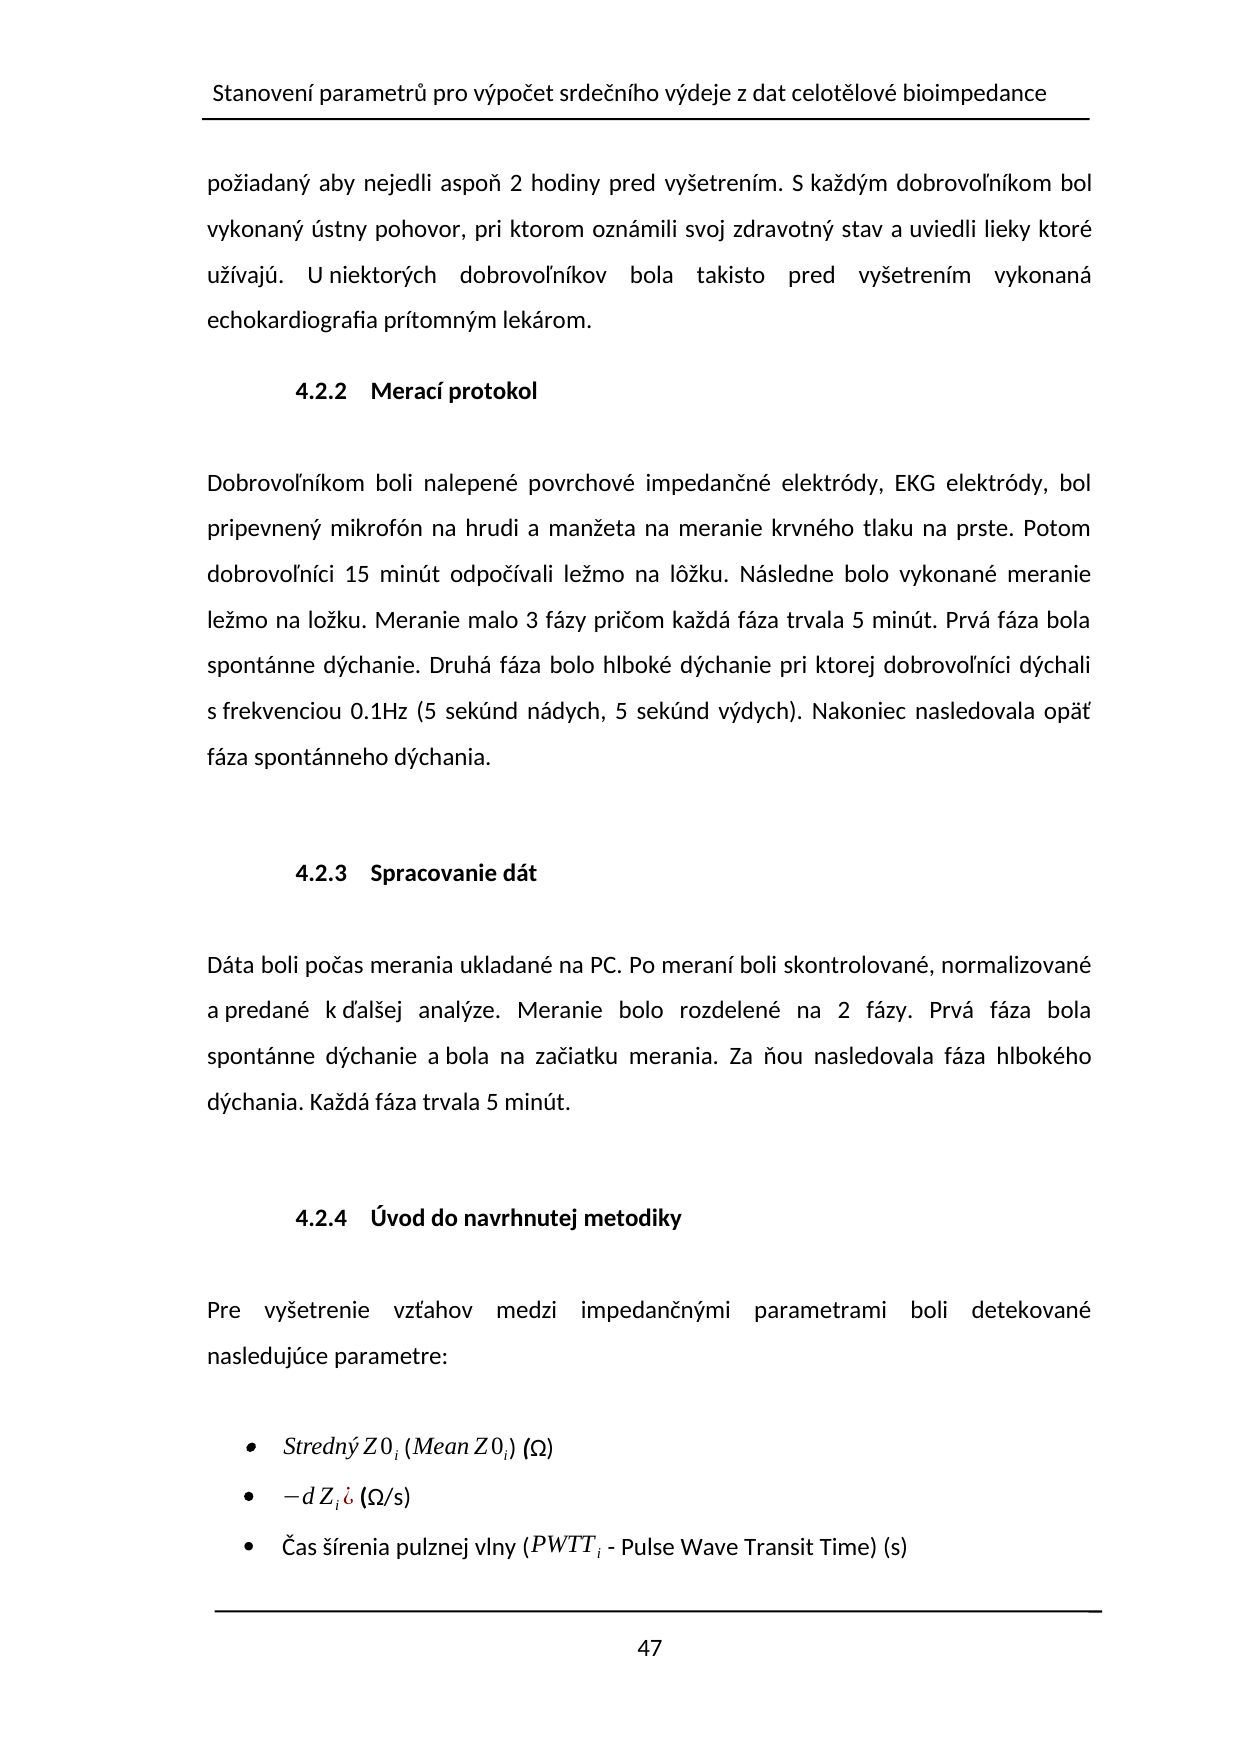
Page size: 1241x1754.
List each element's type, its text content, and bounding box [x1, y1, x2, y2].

text Dáta boli počas merania ukladané na PC. Po meraní boli skontrolované, normalizované a predané k ďalšej analýze. Meranie bolo rozdelené na 2 fázy. Prvá fáza bola spontánne dýchanie a bola na začiatku merania. Za ňou nasledovala fáza hlbokého dýchania. Každá fáza trvala 5 minút. [207, 949, 1092, 1117]
subtitle Úvod do navrhnutej metodiky [295, 1203, 1092, 1233]
subtitle Merací protokol [295, 375, 1092, 406]
list Čas šírenia pulznej vlny ( - Pulse Wave Transit Time) (s) [244, 1530, 1092, 1562]
text Pre vyšetrenie vzťahov medzi impedančnými parametrami boli detekované nasledujúce parametre: [207, 1294, 1092, 1370]
subtitle Spracovanie dát [295, 857, 1092, 888]
list () (Ω) [244, 1431, 1092, 1466]
text Dobrovoľníkom boli nalepené povrchové impedančné elektródy, EKG elektródy, bol pripevnený mikrofón na hrudi a manžeta na meranie krvného tlaku na prste. Potom dobrovoľníci 15 minút odpočívali ležmo na lôžku. Následne bolo vykonané meranie ležmo na ložku. Meranie malo 3 fázy pričom každá fáza trvala 5 minút. Prvá fáza bola spontánne dýchanie. Druhá fáza bolo hlboké dýchanie pri ktorej dobrovoľníci dýchali s frekvenciou 0.1Hz (5 sekúnd nádych, 5 sekúnd výdych). Nakoniec nasledovala opäť fáza spontánneho dýchania. [207, 467, 1092, 772]
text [207, 167, 1092, 335]
list (Ω/s) [244, 1481, 1092, 1515]
